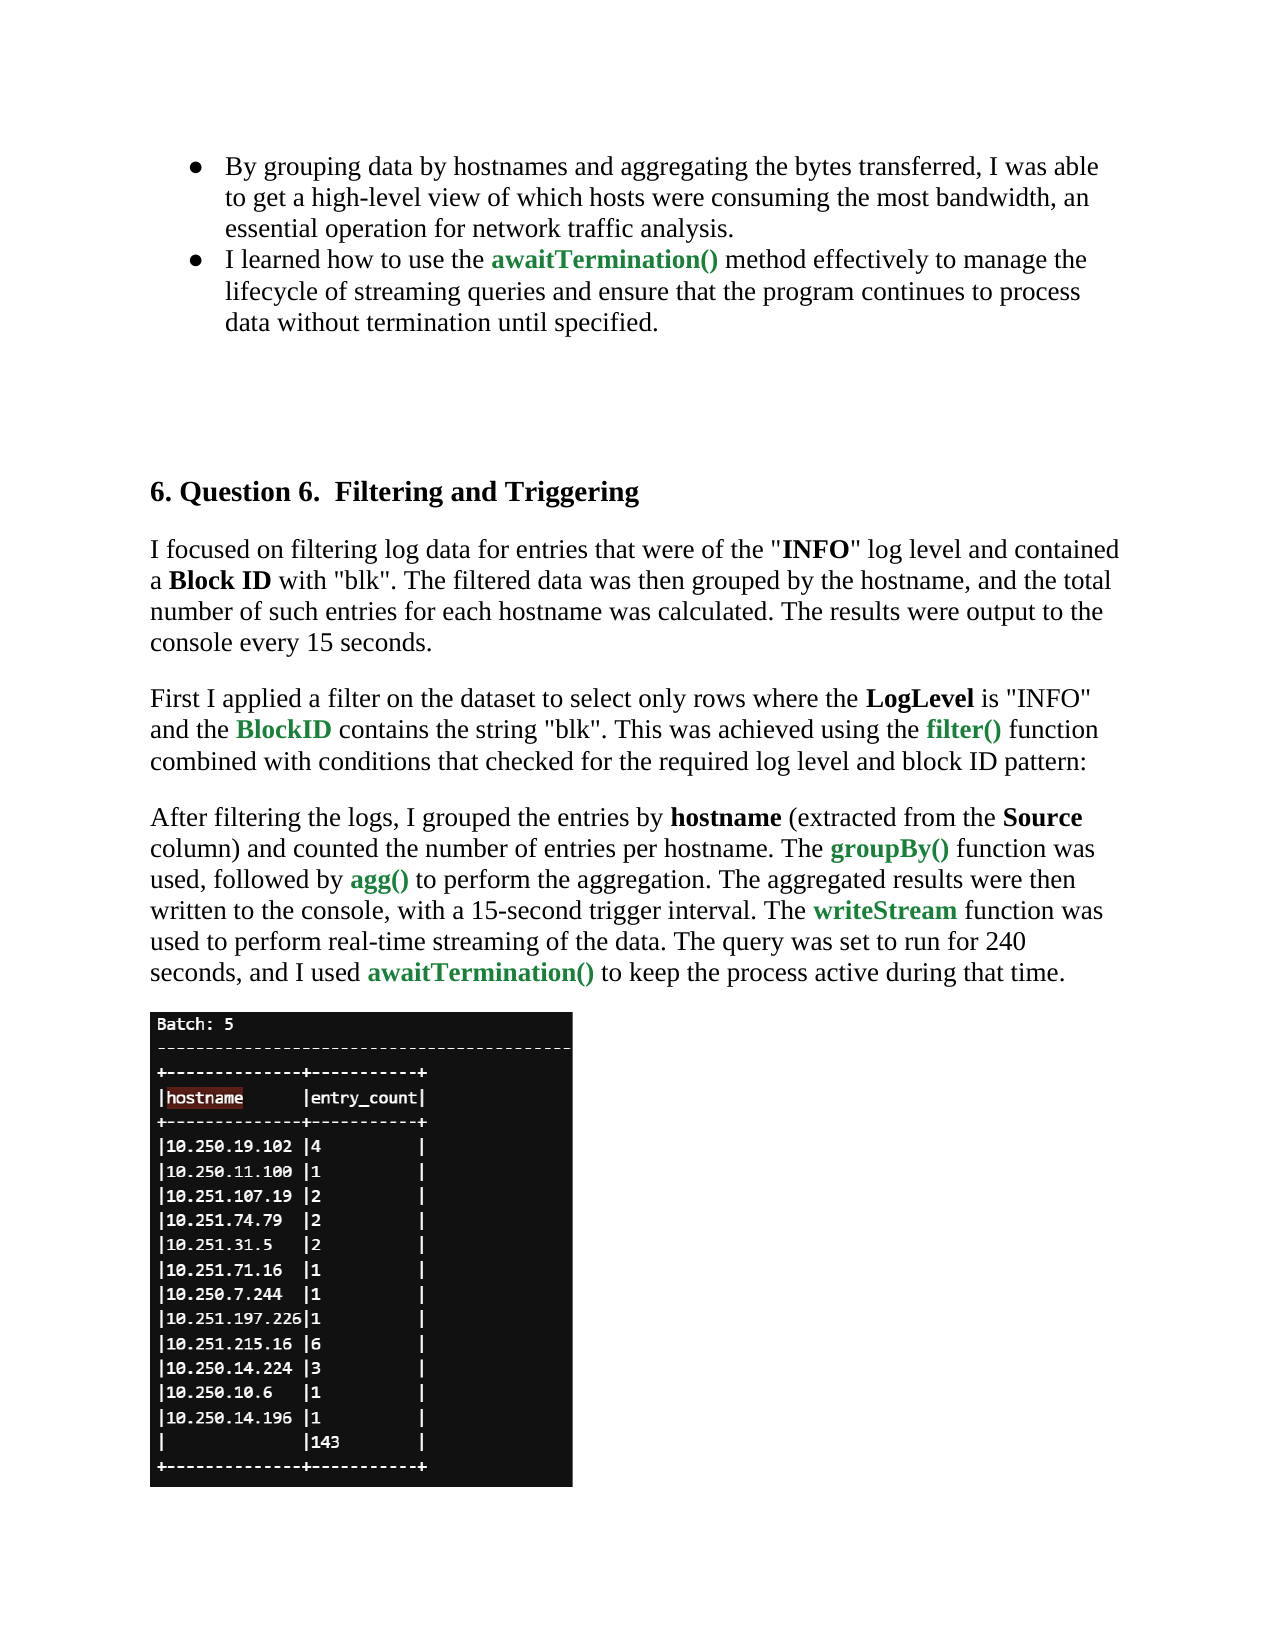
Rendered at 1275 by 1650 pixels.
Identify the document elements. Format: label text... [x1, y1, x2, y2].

picture [150, 1012, 573, 1487]
text I focused on filtering log data for entries that were of the "INFO" log level and contained a Block ID with "blk". The filtered data was then grouped by the hostname, and the total number of such entries for each hostname was calculated. The results were output to the console every 15 seconds. [150, 533, 1125, 657]
text After filtering the logs, I grouped the entries by hostname (extracted from the Source column) and counted the number of entries per hostname. The groupBy() function was used, followed by agg() to perform the aggregation. The aggregated results were then written to the console, with a 15-second trigger interval. The writeStream function was used to perform real-time streaming of the data. The query was set to run for 240 seconds, and I used awaitTermination() to keep the process active during that time. [150, 801, 1125, 988]
list By grouping data by hostnames and aggregating the bytes transferred, I was able to get a high-level view of which hosts were consuming the most bandwidth, an essential operation for network traffic analysis. [187, 150, 1125, 243]
text First I applied a filter on the dataset to select only rows where the LogLevel is "INFO" and the BlockID contains the string "blk". This was achieved using the filter() function combined with conditions that checked for the required log level and block ID pattern: [150, 682, 1125, 776]
text 6. Question 6. Filtering and Triggering [150, 474, 1125, 508]
list I learned how to use the awaitTermination() method effectively to manage the lifecycle of streaming queries and ensure that the program continues to process data without termination until specified. [187, 243, 1125, 337]
